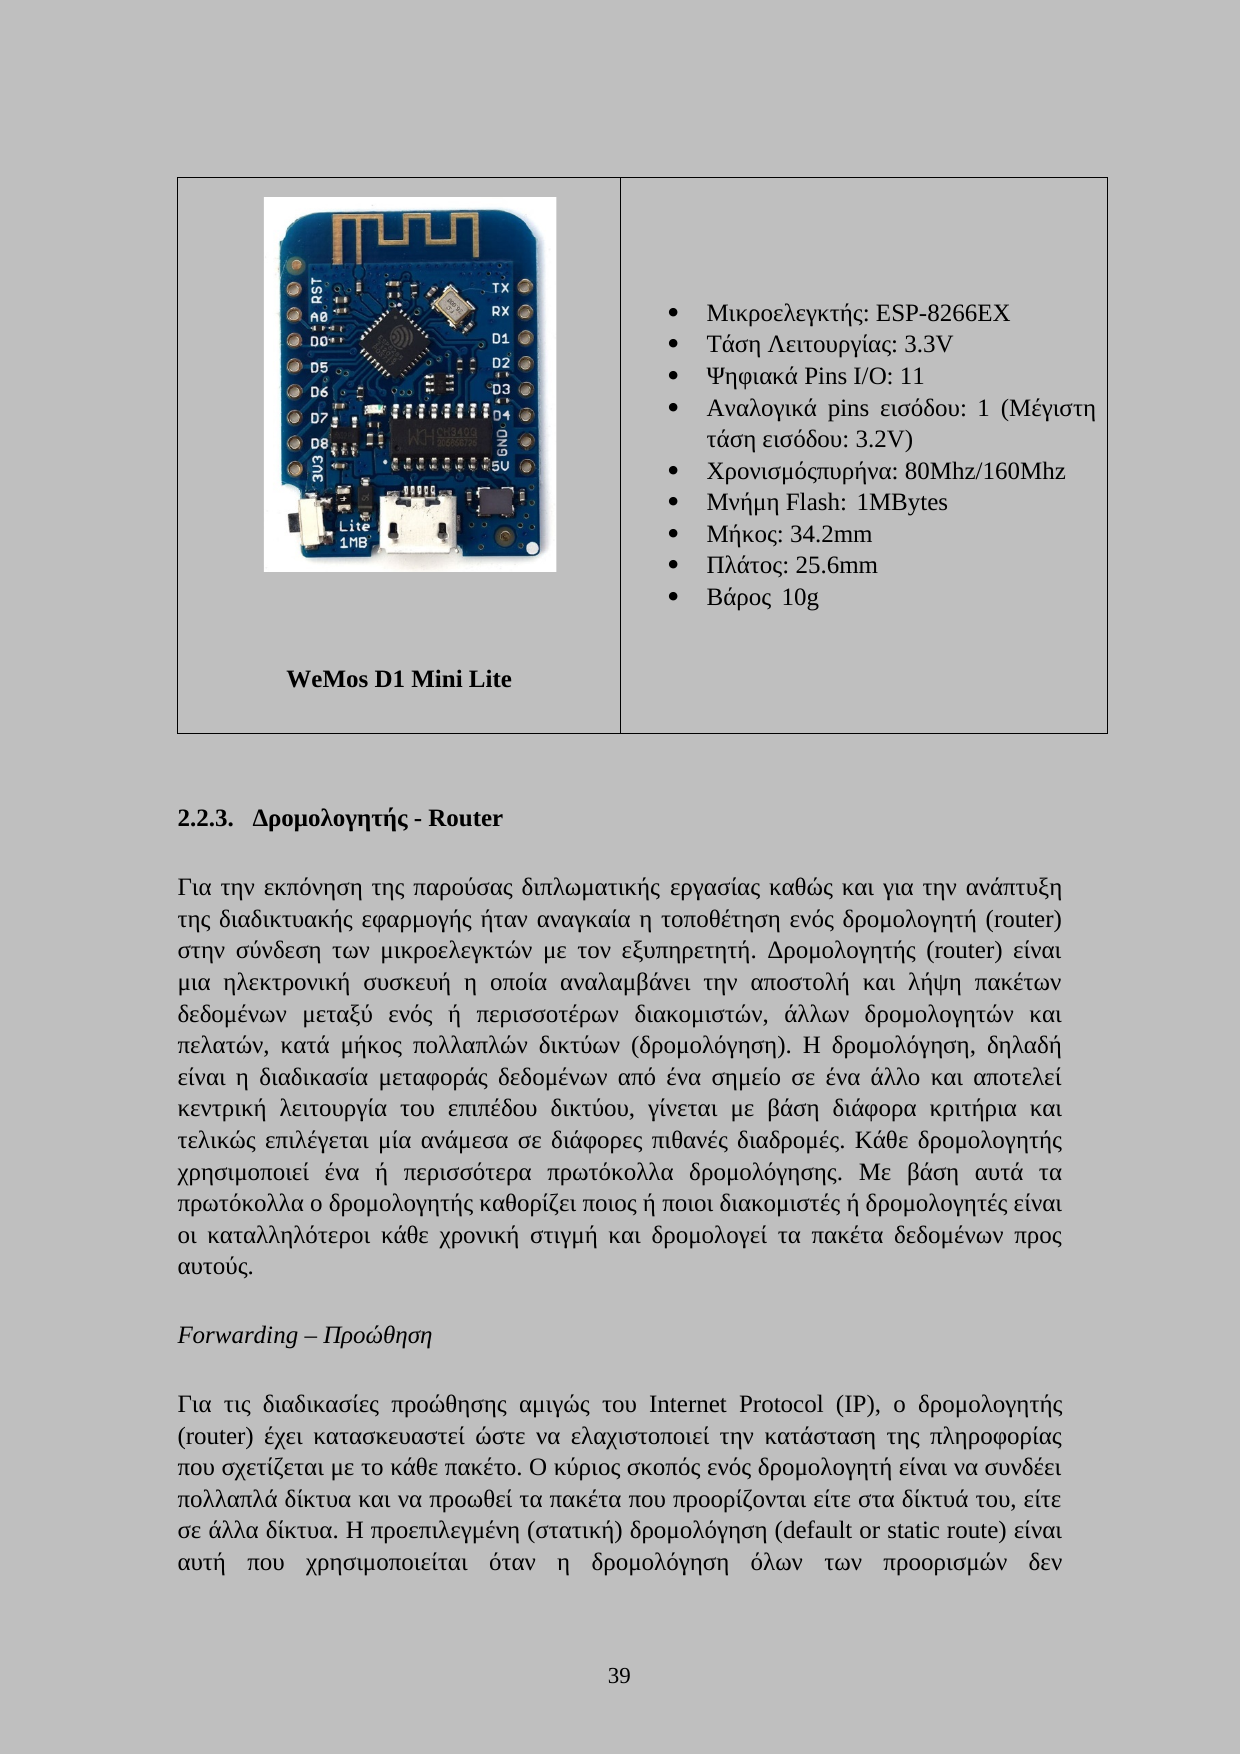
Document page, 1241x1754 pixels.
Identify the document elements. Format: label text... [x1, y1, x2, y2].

list Δρομολογητής - Router [177, 803, 1063, 832]
text Forwarding – Προώθηση [177, 1320, 1063, 1349]
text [177, 1389, 1063, 1576]
table_cell Μικροελεγκτής: ESP-8266EX Τάση Λειτουργίας: 3.3V Ψηφιακά Pins I/O: 11 Αναλογικά pins εισόδου: 1 (Μέγιστη τάση εισόδου: 3.2V) Χρονισμόςπυρήνα: 80Mhz/160Mhz Μνήμη Flash: 1MBytes Μήκος: 34.2mm Πλάτος: 25.6mm Βάρος 10g [621, 178, 1107, 733]
picture [262, 197, 556, 570]
table_cell WeMos D1 Mini Lite [178, 178, 620, 733]
text Για την εκπόνηση της παρούσας διπλωματικής εργασίας καθώς και για την ανάπτυξη της διαδικτυακής εφαρμογής ήταν αναγκαία η τοποθέτηση ενός δρομολογητή (router) στην σύνδεση των μικροελεγκτών με τον εξυπηρετητή. Δρομολογητής (router) είναι μια ηλεκτρονική συσκευή η οποία αναλαμβάνει την αποστολή και λήψη πακέτων δεδομένων μεταξύ ενός ή περισσοτέρων διακομιστών, άλλων δρομολογητών και πελατών, κατά μήκος πολλαπλών δικτύων (δρομολόγηση). Η δρομολόγηση, δηλαδή είναι η διαδικασία μεταφοράς δεδομένων από ένα σημείο σε ένα άλλο και αποτελεί κεντρική λειτουργία του επιπέδου δικτύου, γίνεται με βάση διάφορα κριτήρια και τελικώς επιλέγεται μία ανάμεσα σε διάφορες πιθανές διαδρομές. Κάθε δρομολογητής χρησιμοποιεί ένα ή περισσότερα πρωτόκολλα δρομολόγησης. Με βάση αυτά τα πρωτόκολλα ο δρομολογητής καθορίζει ποιος ή ποιοι διακομιστές ή δρομολογητές είναι οι καταλληλότεροι κάθε χρονική στιγμή και δρομολογεί τα πακέτα δεδομένων προς αυτούς. [177, 872, 1063, 1280]
